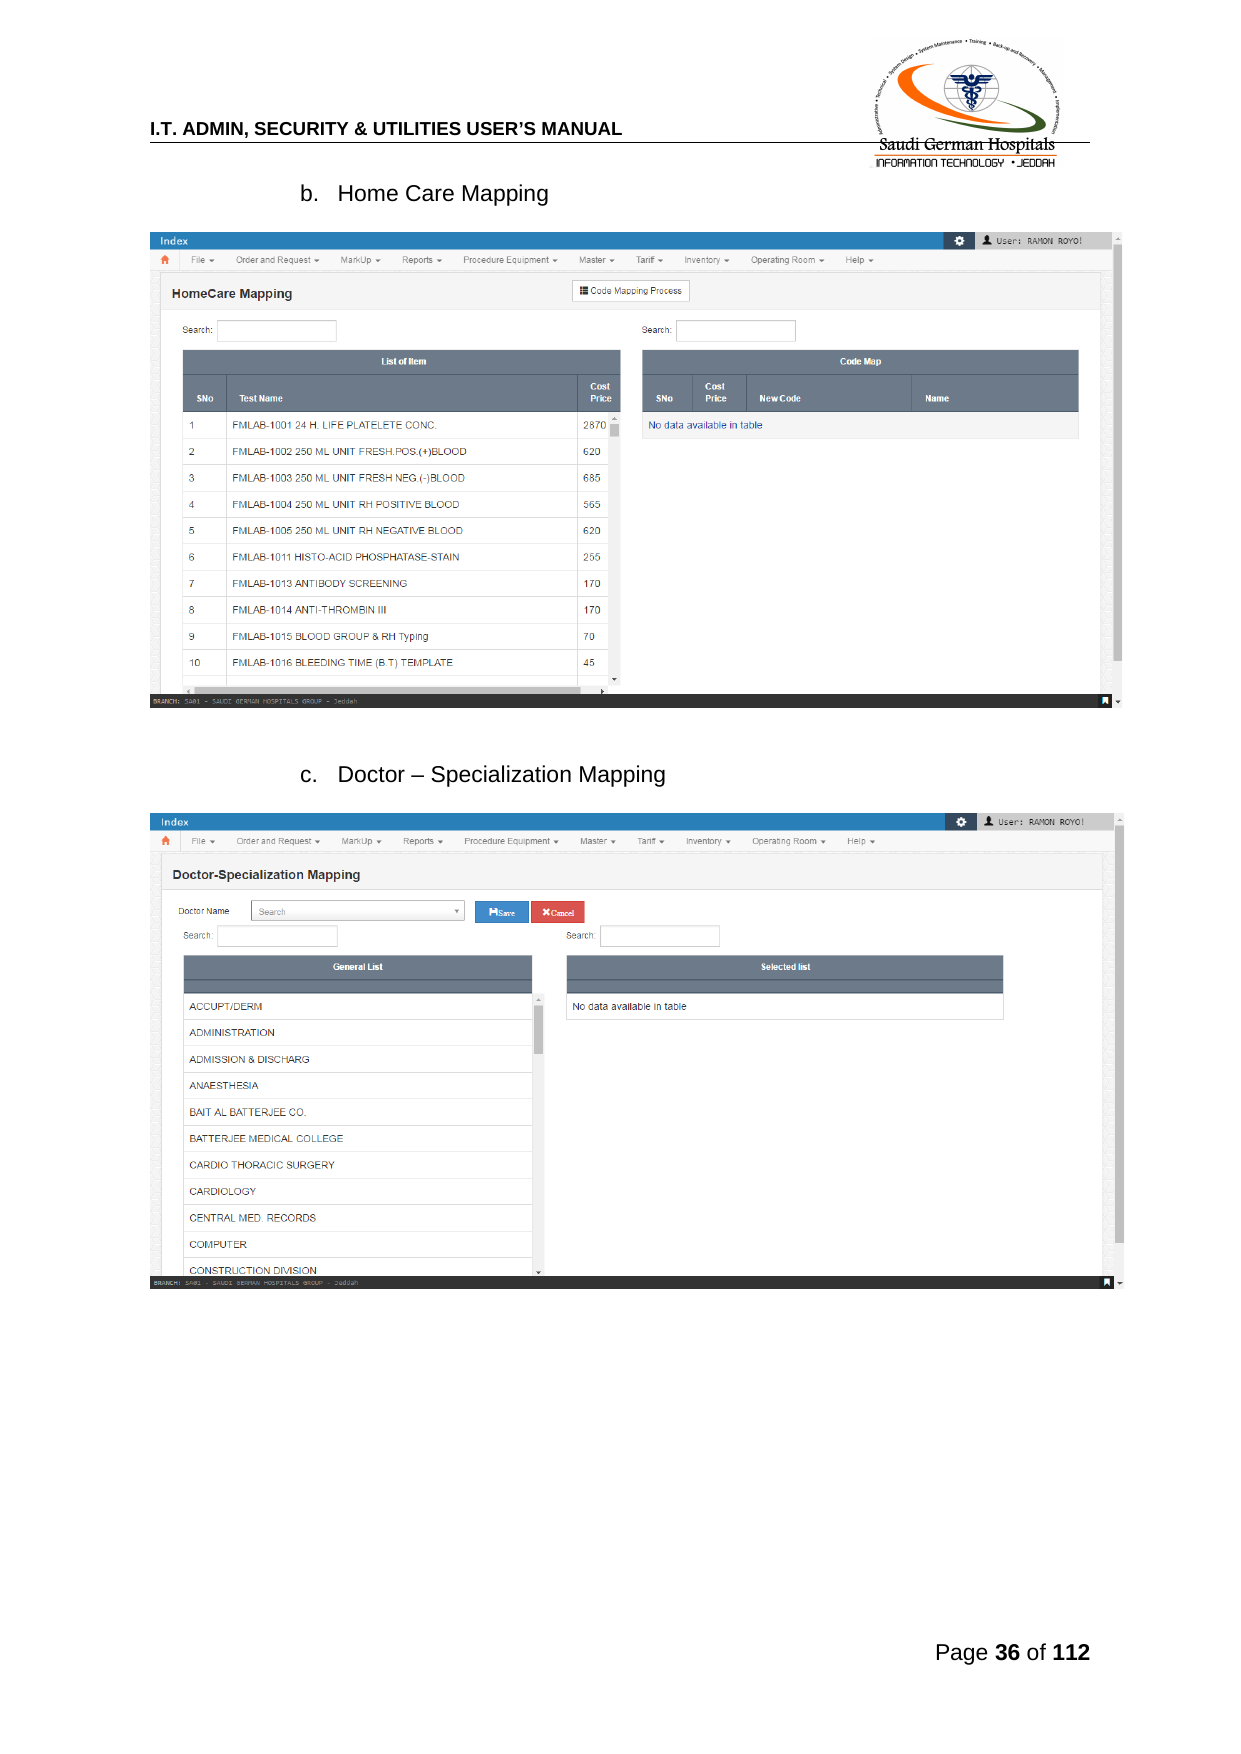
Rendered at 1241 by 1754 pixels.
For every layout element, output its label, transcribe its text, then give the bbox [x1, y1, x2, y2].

picture [869, 37, 1064, 142]
picture [150, 813, 1125, 1289]
picture [869, 143, 1064, 168]
picture [150, 232, 1123, 708]
list Doctor – Specialization Mapping [300, 761, 1090, 787]
list Home Care Mapping [300, 180, 1090, 206]
